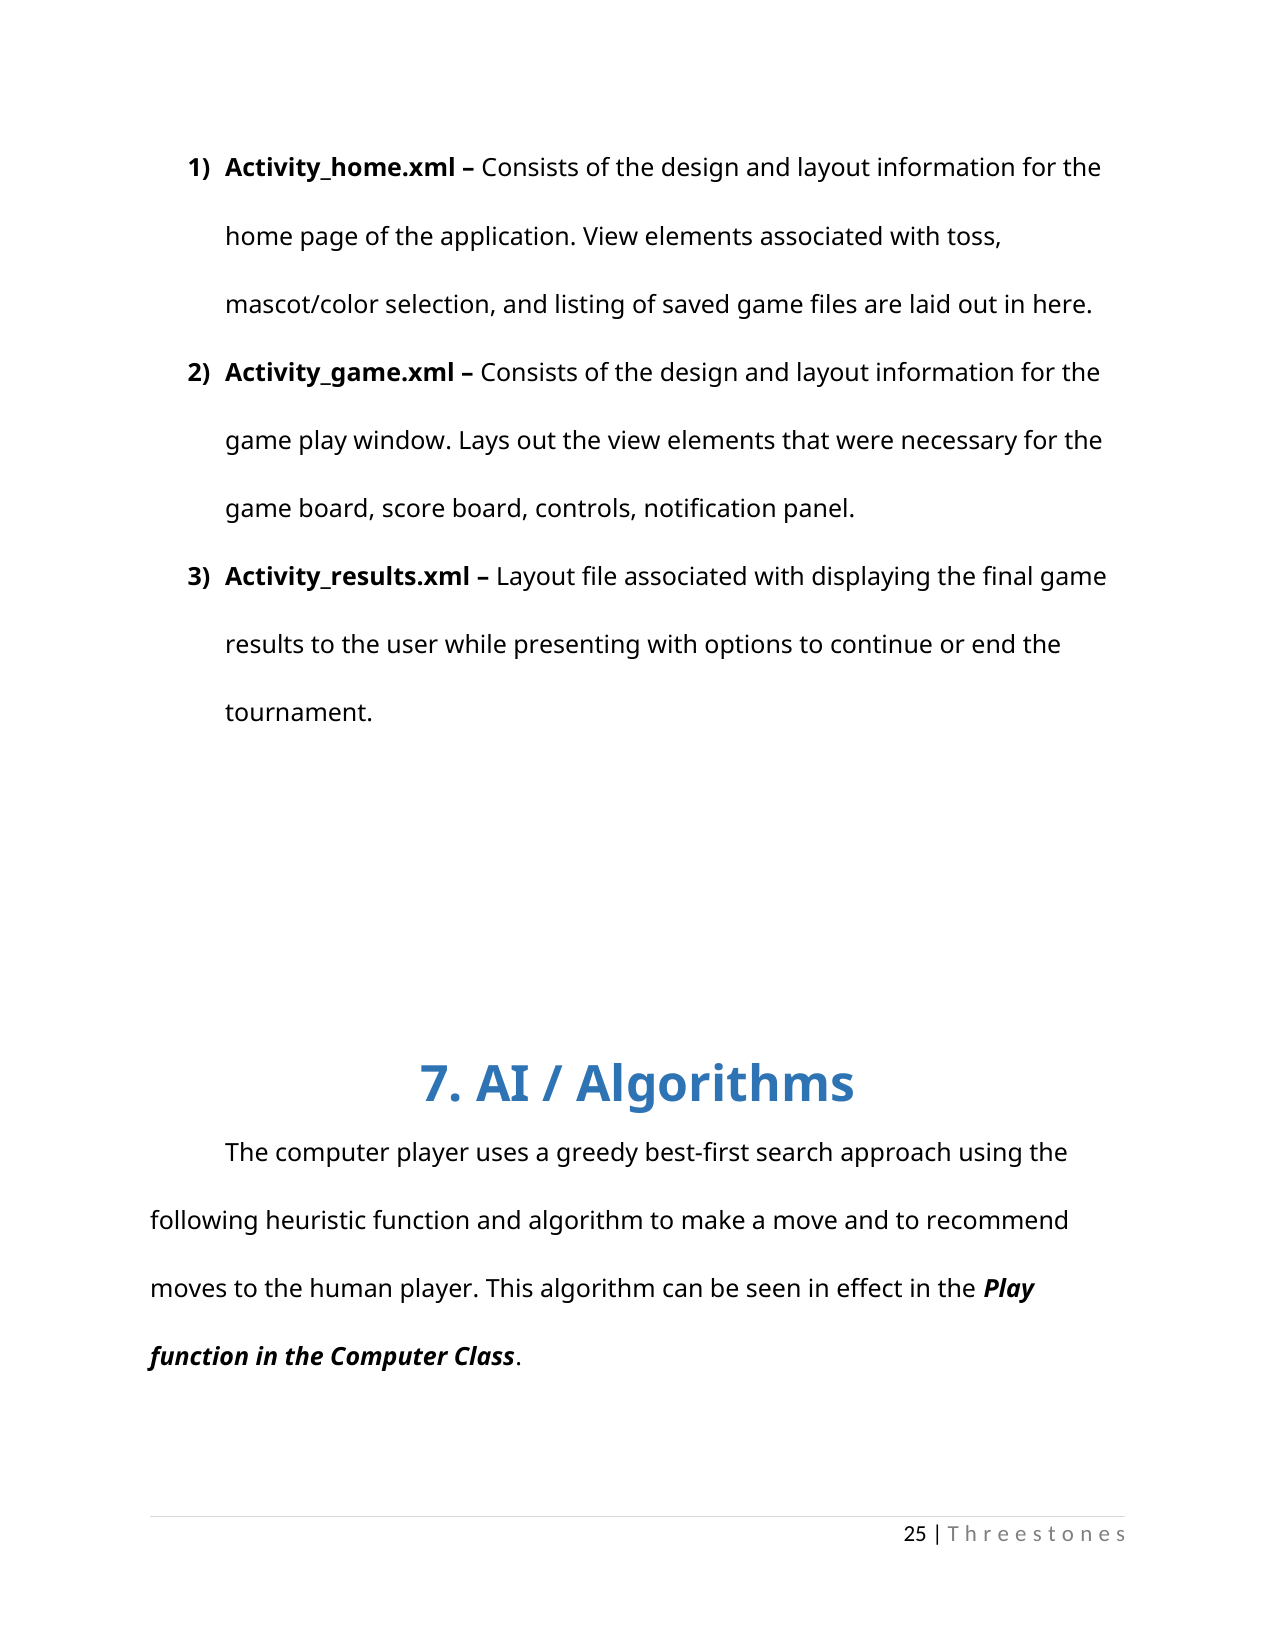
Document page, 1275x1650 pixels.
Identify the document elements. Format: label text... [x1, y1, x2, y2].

subtitle 7. AI / Algorithms [150, 1048, 1125, 1116]
text The computer player uses a greedy best-first search approach using the following heuristic function and algorithm to make a move and to recommend moves to the human player. This algorithm can be seen in effect in the Play function in the Computer Class. [150, 1134, 1125, 1373]
list Activity_results.xml – Layout file associated with displaying the final game results to the user while presenting with options to continue or end the tournament. [187, 559, 1125, 729]
list Activity_home.xml – Consists of the design and layout information for the home page of the application. View elements associated with toss, mascot/color selection, and listing of saved game files are laid out in here. [187, 150, 1125, 320]
list Activity_game.xml – Consists of the design and layout information for the game play window. Lays out the view elements that were necessary for the game board, score board, controls, notification panel. [187, 354, 1125, 525]
